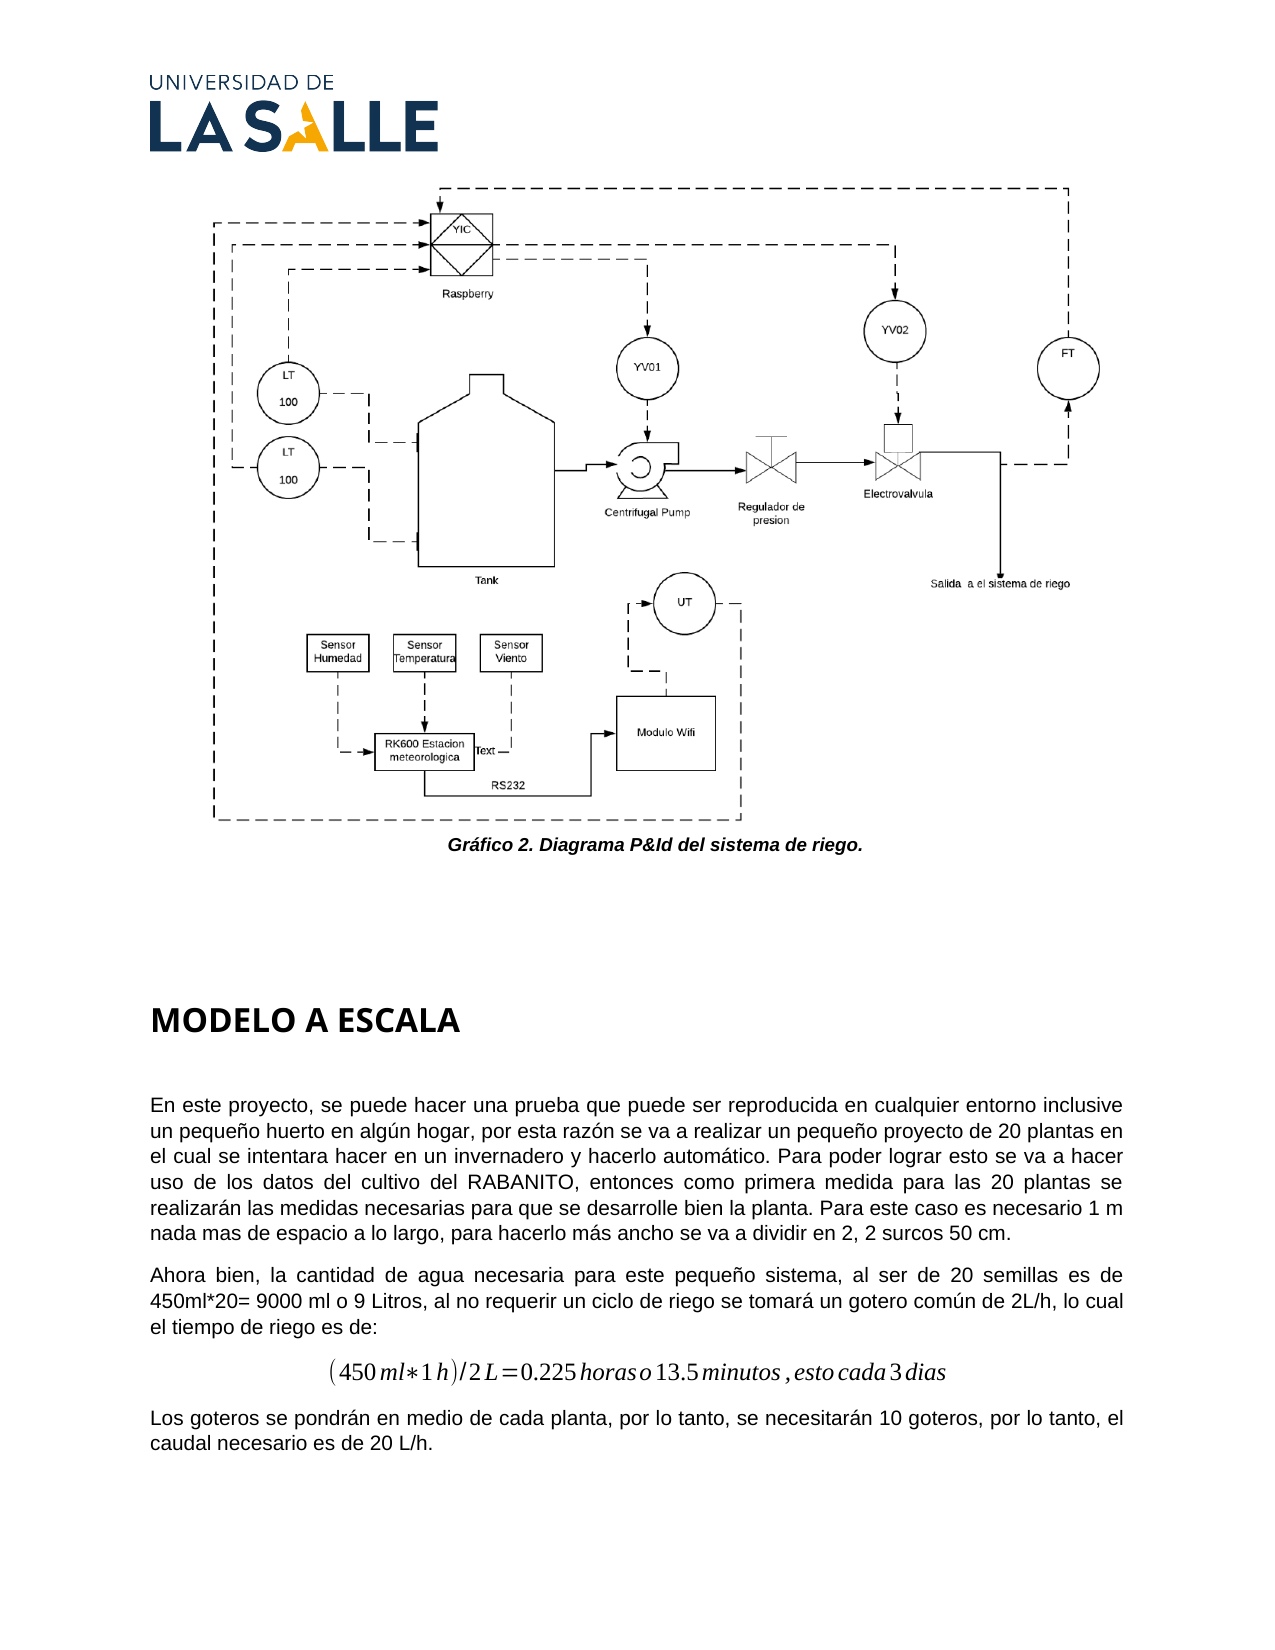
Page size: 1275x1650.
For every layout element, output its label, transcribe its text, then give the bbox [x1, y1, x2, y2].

picture [150, 75, 438, 152]
text Los goteros se pondrán en medio de cada planta, por lo tanto, se necesitarán 10 goteros, por lo tanto, el caudal necesario es de 20 L/h. [150, 1405, 1125, 1455]
subtitle MODELO A ESCALA [150, 997, 1125, 1042]
text En este proyecto, se puede hacer una prueba que puede ser reproducida en cualquier entorno inclusive un pequeño huerto en algún hogar, por esta razón se va a realizar un pequeño proyecto de 20 plantas en el cual se intentara hacer en un invernadero y hacerlo automático. Para poder lograr esto se va a hacer uso de los datos del cultivo del RABANITO, entonces como primera medida para las 20 plantas se realizarán las medidas necesarias para que se desarrolle bien la planta. Para este caso es necesario 1 m nada mas de espacio a lo largo, para hacerlo más ancho se va a dividir en 2, 2 surcos 50 cm. [150, 1093, 1125, 1245]
text Ahora bien, la cantidad de agua necesaria para este pequeño sistema, al ser de 20 semillas es de 450ml*20= 9000 ml o 9 Litros, al no requerir un ciclo de riego se tomará un gotero común de 2L/h, lo cual el tiempo de riego es de: [150, 1263, 1125, 1338]
picture [207, 179, 1106, 833]
